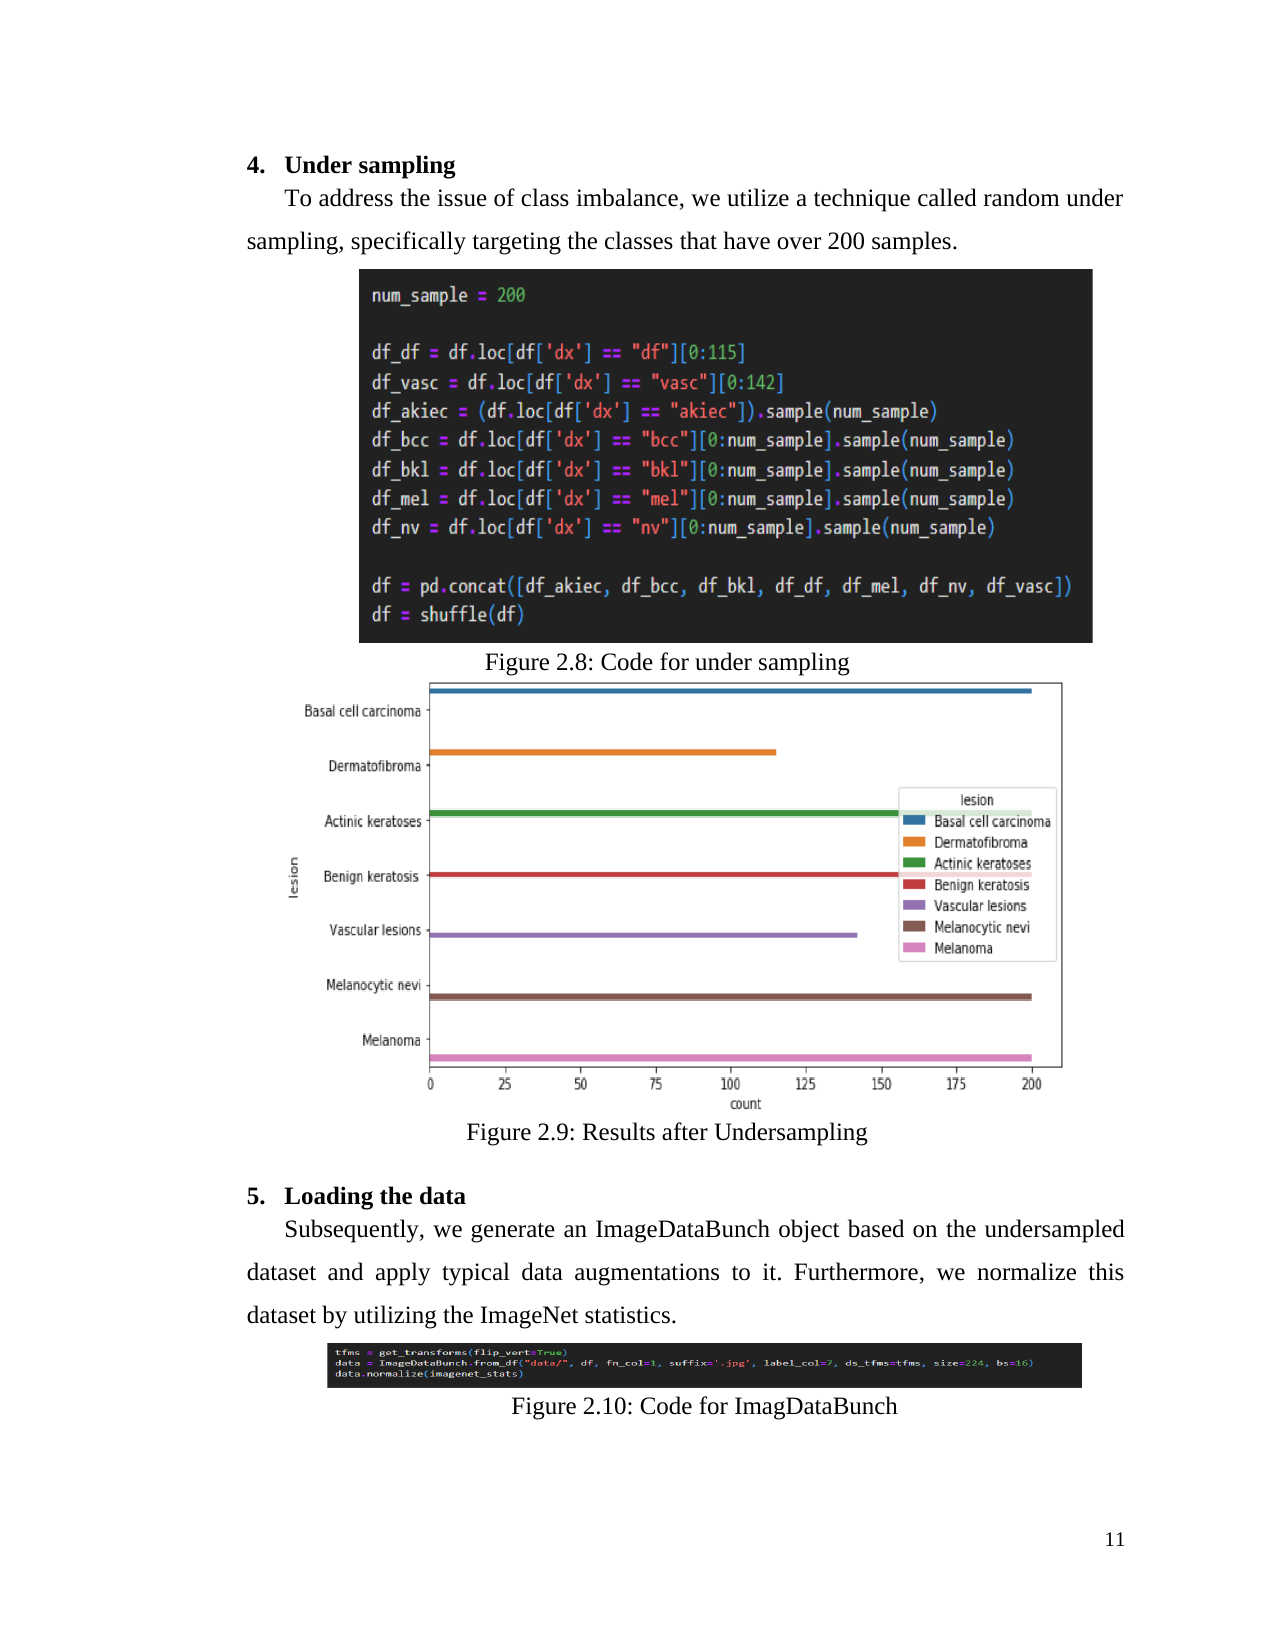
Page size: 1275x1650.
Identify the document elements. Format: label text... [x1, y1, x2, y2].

picture [359, 269, 1093, 643]
text Figure 2.8: Code for under sampling [209, 647, 1125, 676]
text Figure 2.9: Results after Undersampling [209, 1117, 1125, 1146]
text Figure 2.10: Code for ImagDataBunch [284, 1391, 1125, 1420]
picture [284, 680, 1068, 1113]
text To address the issue of class imbalance, we utilize a technique called random under sampling, specifically targeting the classes that have over 200 samples. [247, 183, 1125, 255]
text Subsequently, we generate an ImageDataBunch object based on the undersampled dataset and apply typical data augmentations to it. Furthermore, we normalize this dataset by utilizing the ImageNet statistics. [247, 1214, 1125, 1329]
list Under sampling [247, 150, 1125, 179]
picture [327, 1343, 1082, 1388]
list Loading the data [247, 1181, 1125, 1210]
